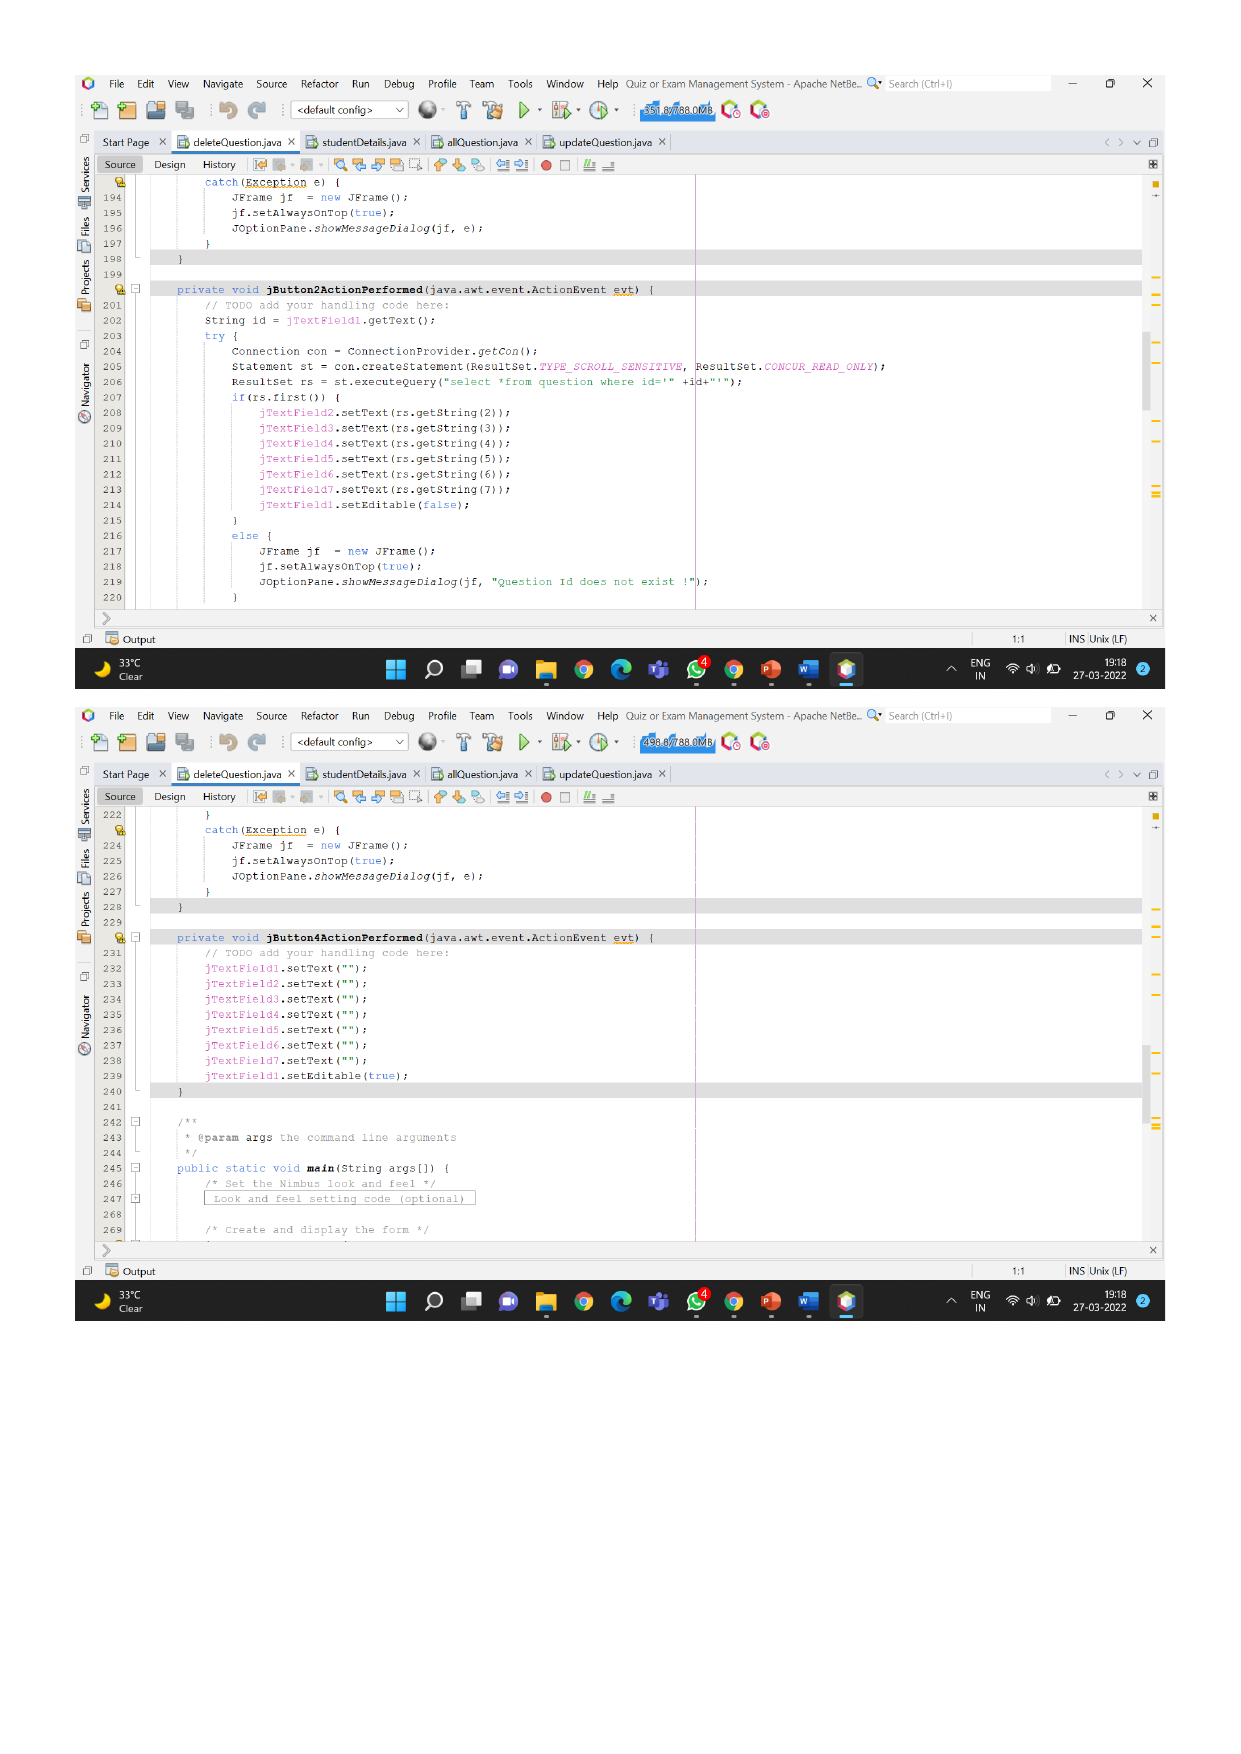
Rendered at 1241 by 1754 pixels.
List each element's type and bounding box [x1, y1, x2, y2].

picture [75, 707, 1166, 1321]
picture [75, 75, 1166, 689]
